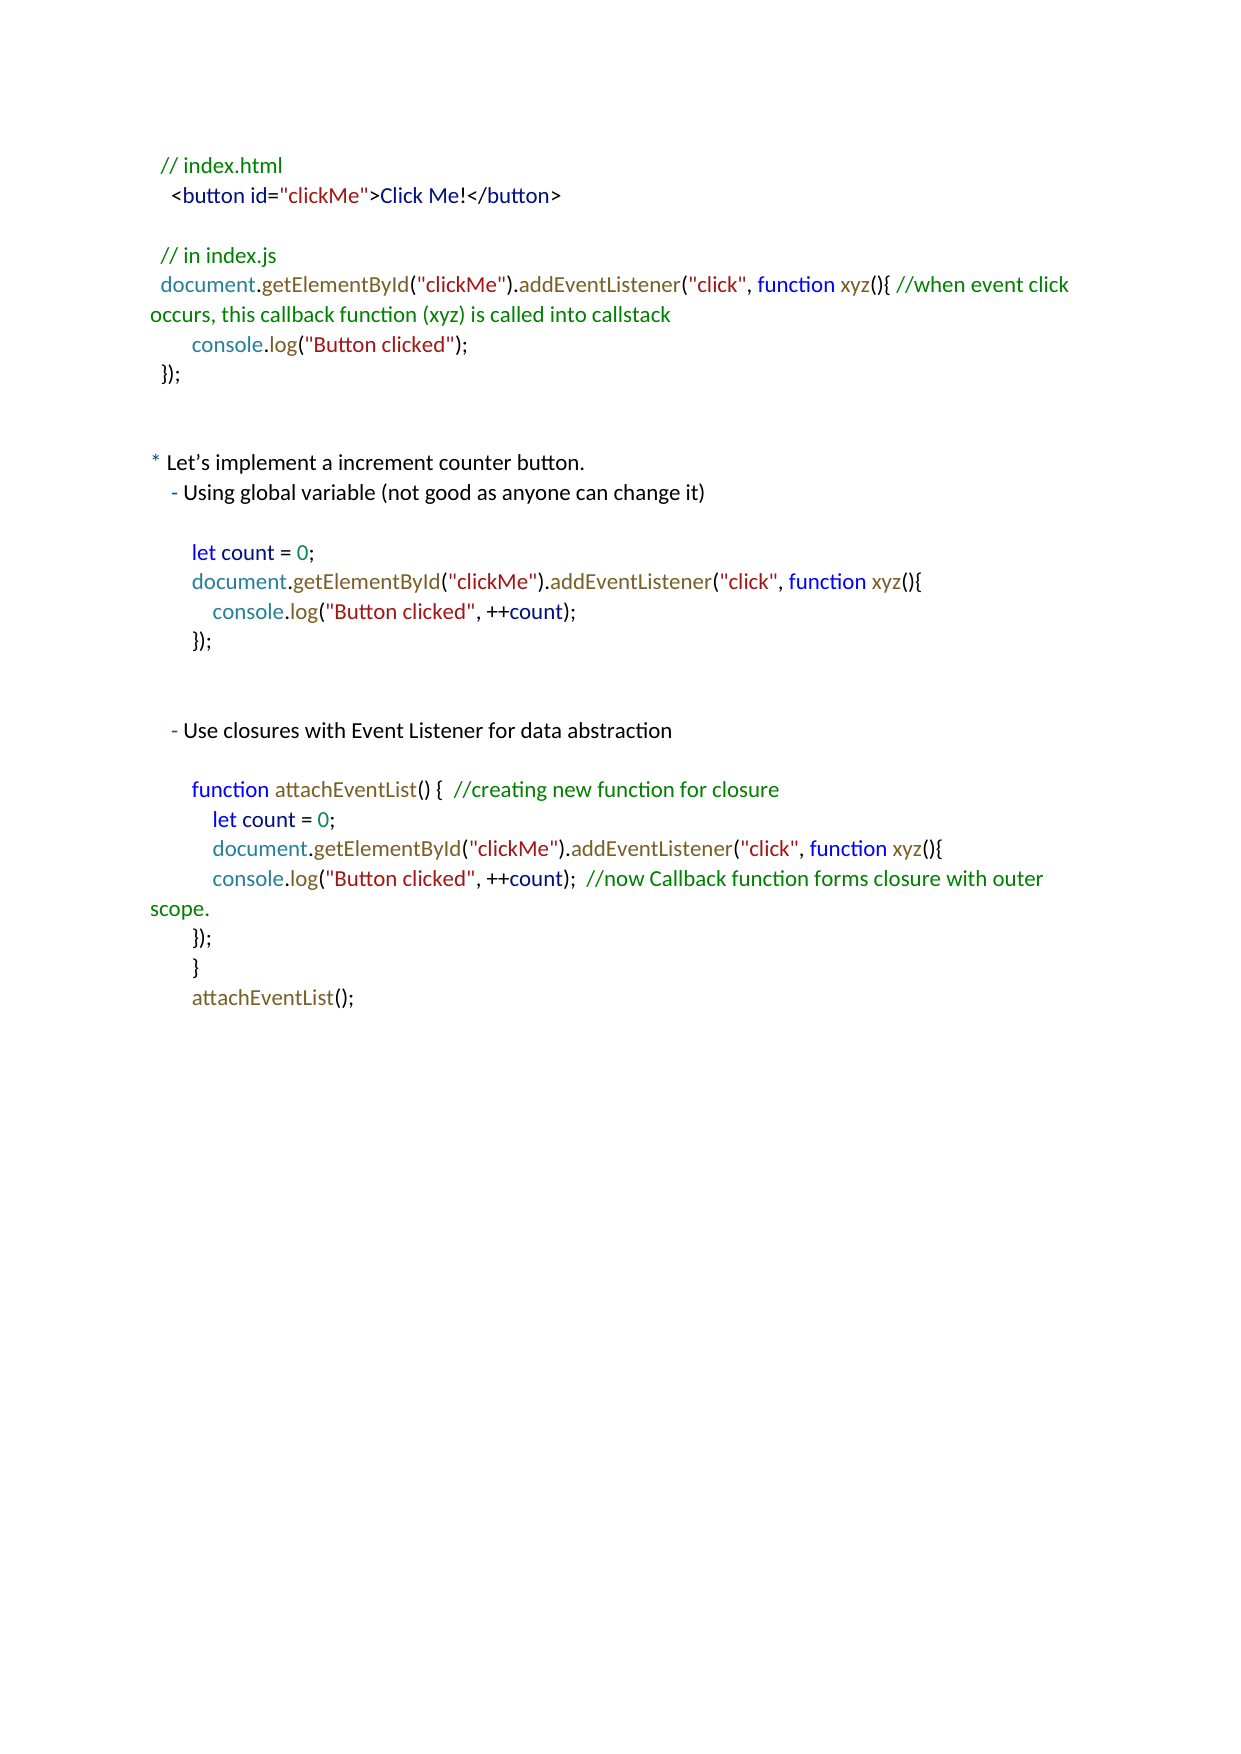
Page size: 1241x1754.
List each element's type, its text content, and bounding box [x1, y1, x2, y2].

text }); [150, 922, 1090, 952]
text function attachEventList() { //creating new function for closure [150, 773, 1090, 803]
text document.getElementById("clickMe").addEventListener("click", function xyz(){ [150, 833, 1090, 862]
text }); [150, 625, 1090, 655]
text } [150, 952, 1090, 981]
text let count = 0; [150, 536, 1090, 566]
text - Using global variable (not good as anyone can change it) [150, 477, 1090, 506]
text - Use closures with Event Listener for data abstraction [150, 714, 1090, 744]
text // index.html [150, 150, 1090, 180]
text attachEventList(); [150, 981, 1090, 1011]
text console.log("Button clicked", ++count); [150, 595, 1090, 625]
text document.getElementById("clickMe").addEventListener("click", function xyz(){ //when event click occurs, this callback function (xyz) is called into callstack [150, 269, 1090, 328]
text <button id="clickMe">Click Me!</button> [150, 180, 1090, 209]
text console.log("Button clicked", ++count); //now Callback function forms closure with outer scope. [150, 862, 1090, 922]
text document.getElementById("clickMe").addEventListener("click", function xyz(){ [150, 566, 1090, 595]
text let count = 0; [150, 803, 1090, 833]
text }); [150, 358, 1090, 387]
text console.log("Button clicked"); [150, 328, 1090, 358]
text // in index.js [150, 239, 1090, 269]
text * Let’s implement a increment counter button. [150, 447, 1090, 477]
